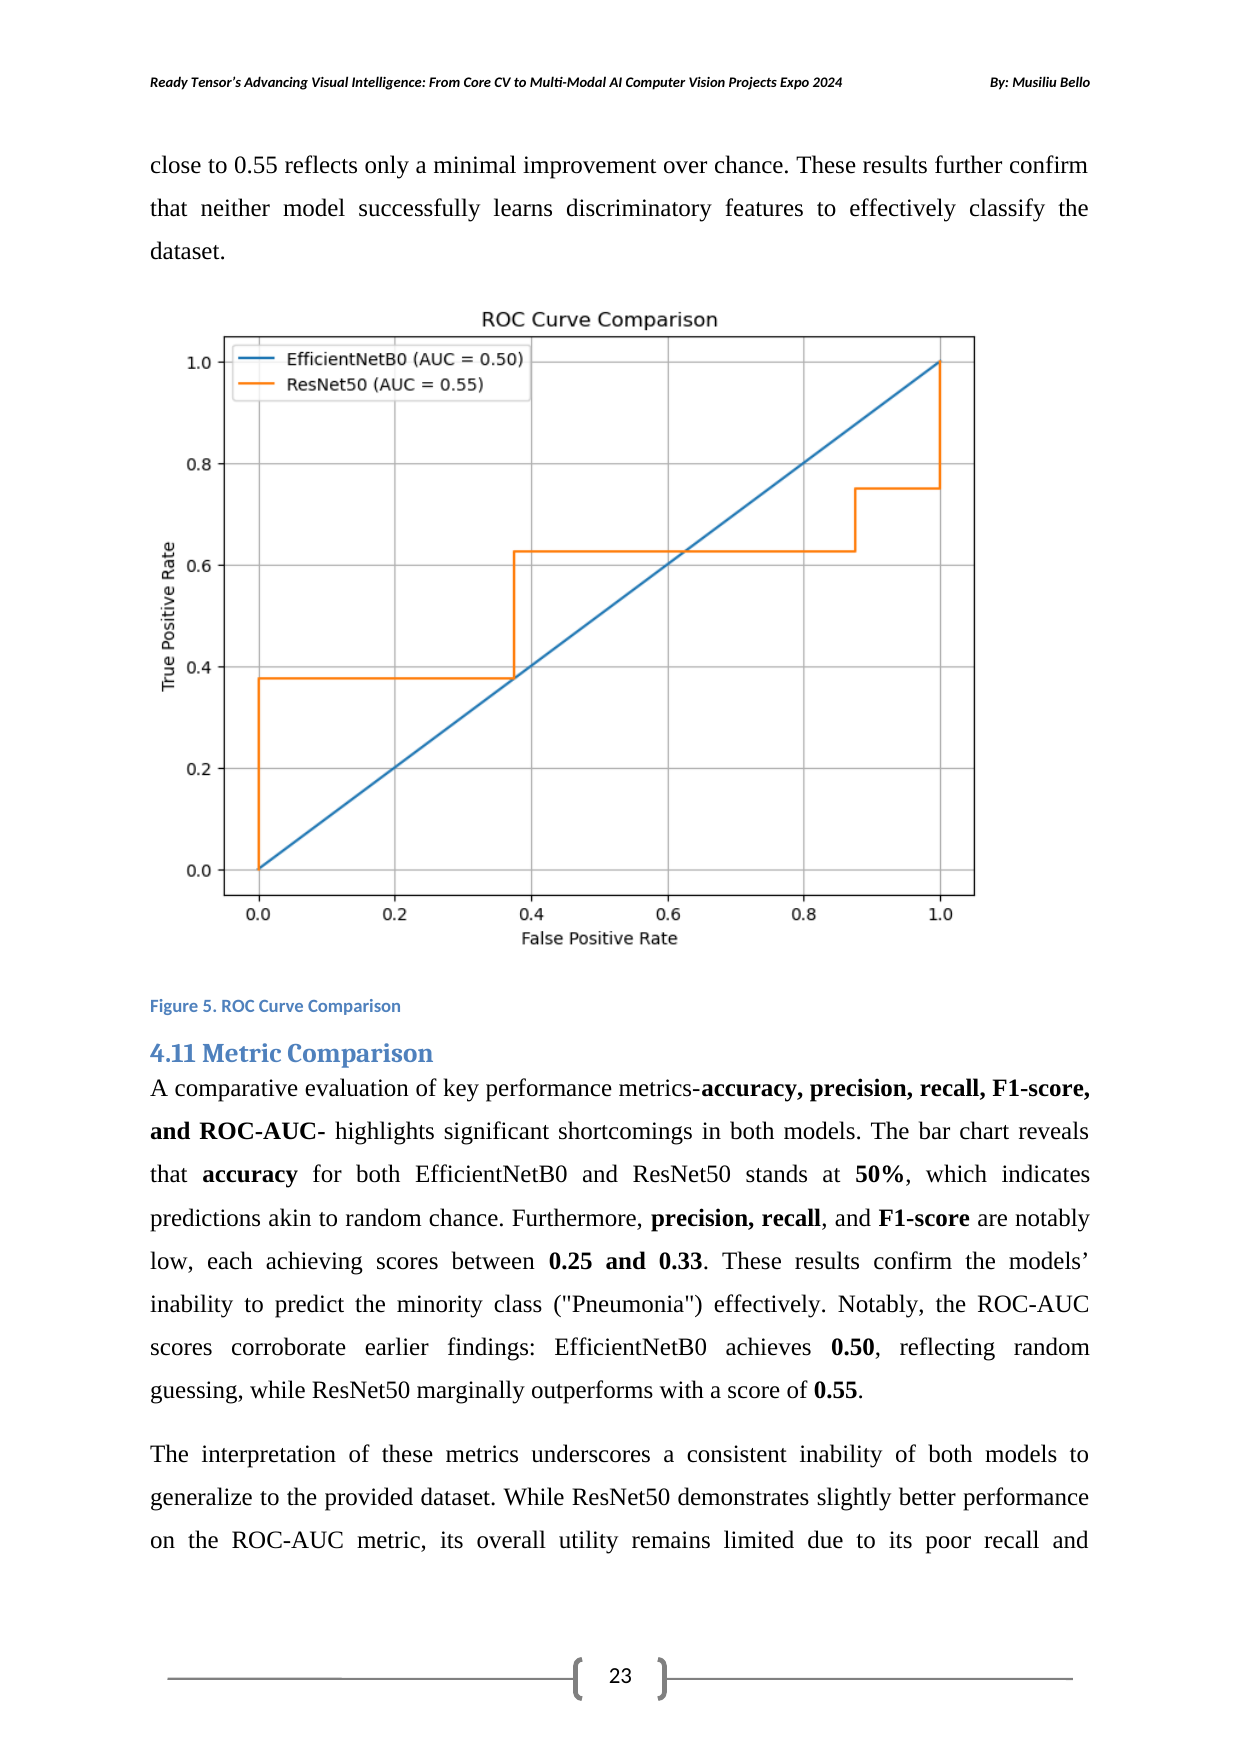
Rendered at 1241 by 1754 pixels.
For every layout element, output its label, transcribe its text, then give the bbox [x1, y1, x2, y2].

subtitle 4.11 Metric Comparison [150, 1038, 1090, 1069]
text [150, 150, 1090, 265]
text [150, 1439, 1090, 1554]
text Figure 5. ROC Curve Comparison [150, 994, 1090, 1017]
text A comparative evaluation of key performance metrics-accuracy, precision, recall, F1-score, and ROC-AUC- highlights significant shortcomings in both models. The bar chart reveals that accuracy for both EfficientNetB0 and ResNet50 stands at 50%, which indicates predictions akin to random chance. Furthermore, precision, recall, and F1-score are notably low, each achieving scores between 0.25 and 0.33. These results confirm the models’ inability to predict the minority class ("Pneumonia") effectively. Notably, the ROC-AUC scores corroborate earlier findings: EfficientNetB0 achieves 0.50, reflecting random guessing, while ResNet50 marginally outperforms with a score of 0.55. [150, 1073, 1090, 1404]
picture [150, 300, 986, 959]
